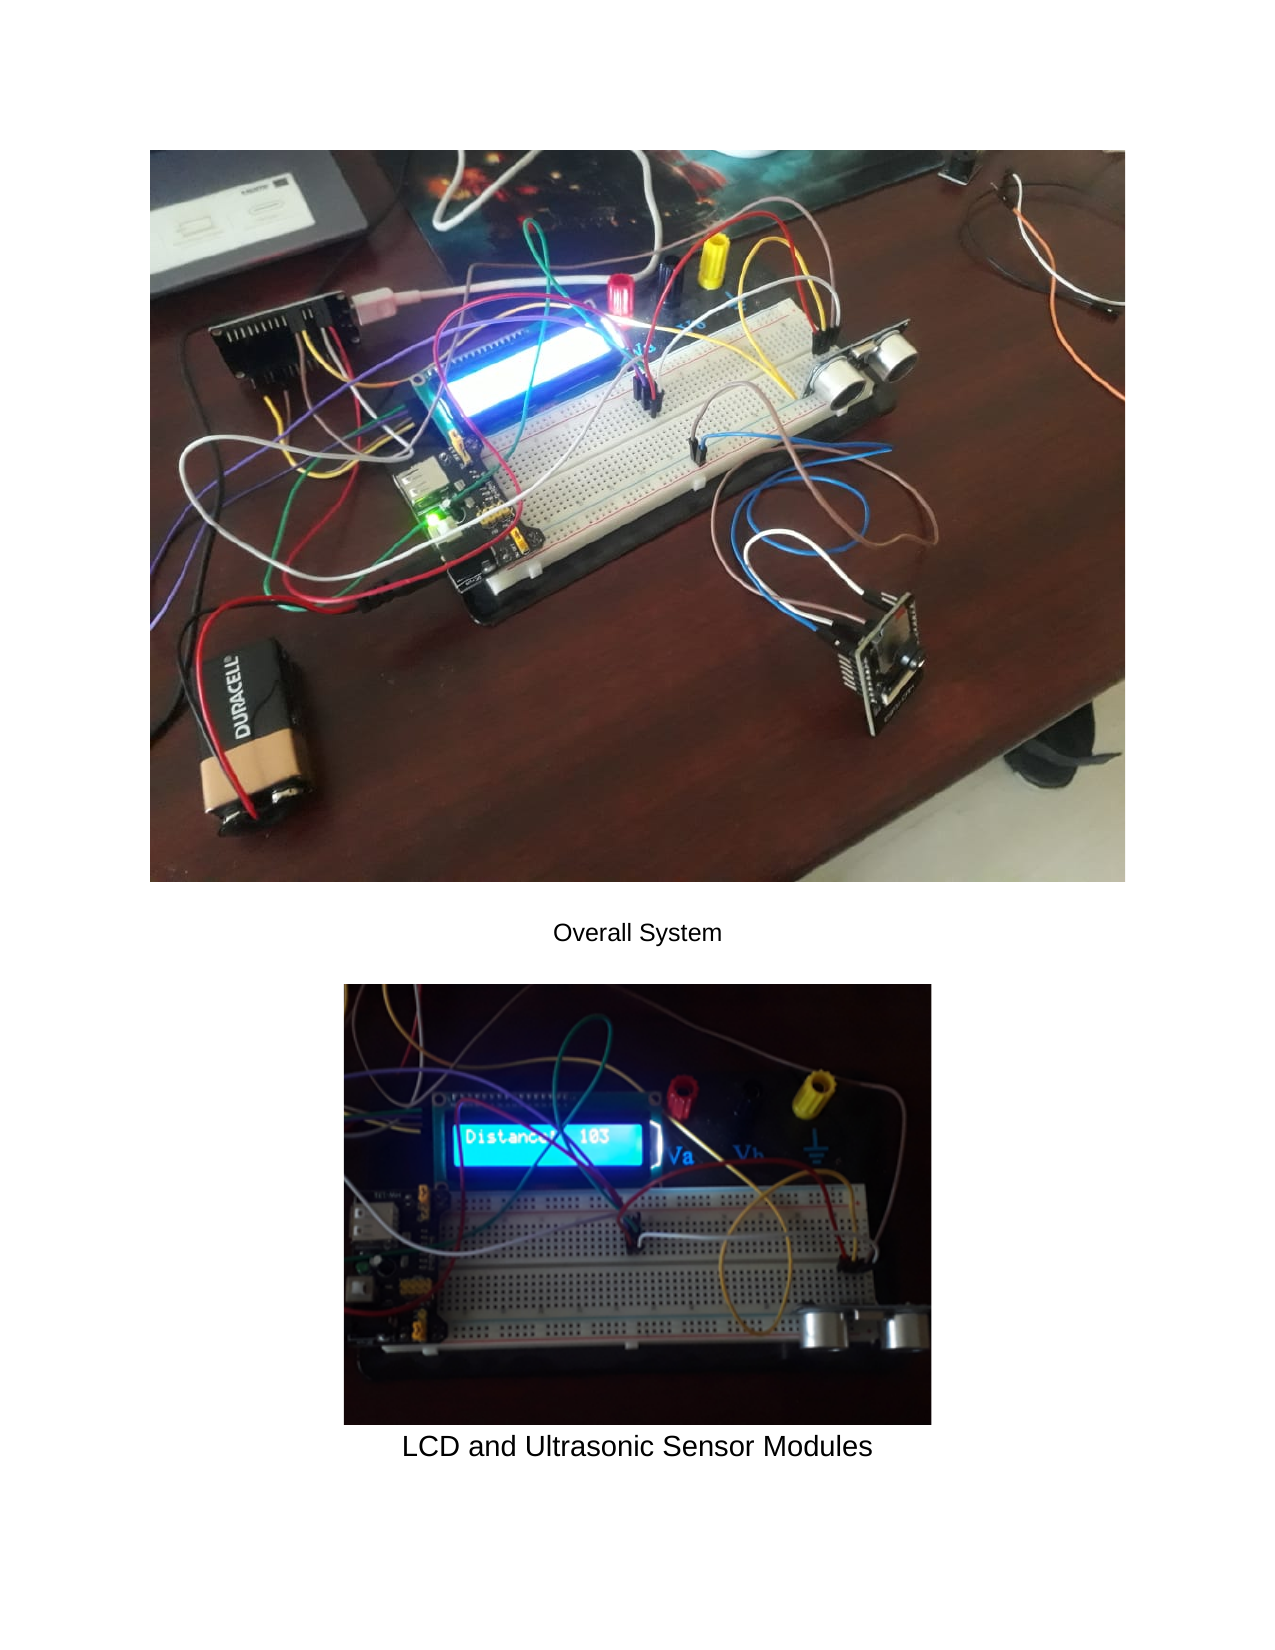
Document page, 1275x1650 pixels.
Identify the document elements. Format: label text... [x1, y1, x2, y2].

text Overall System [150, 918, 1125, 947]
picture [343, 984, 932, 1425]
picture [150, 150, 1125, 882]
text LCD and Ultrasonic Sensor Modules [150, 1429, 1125, 1462]
